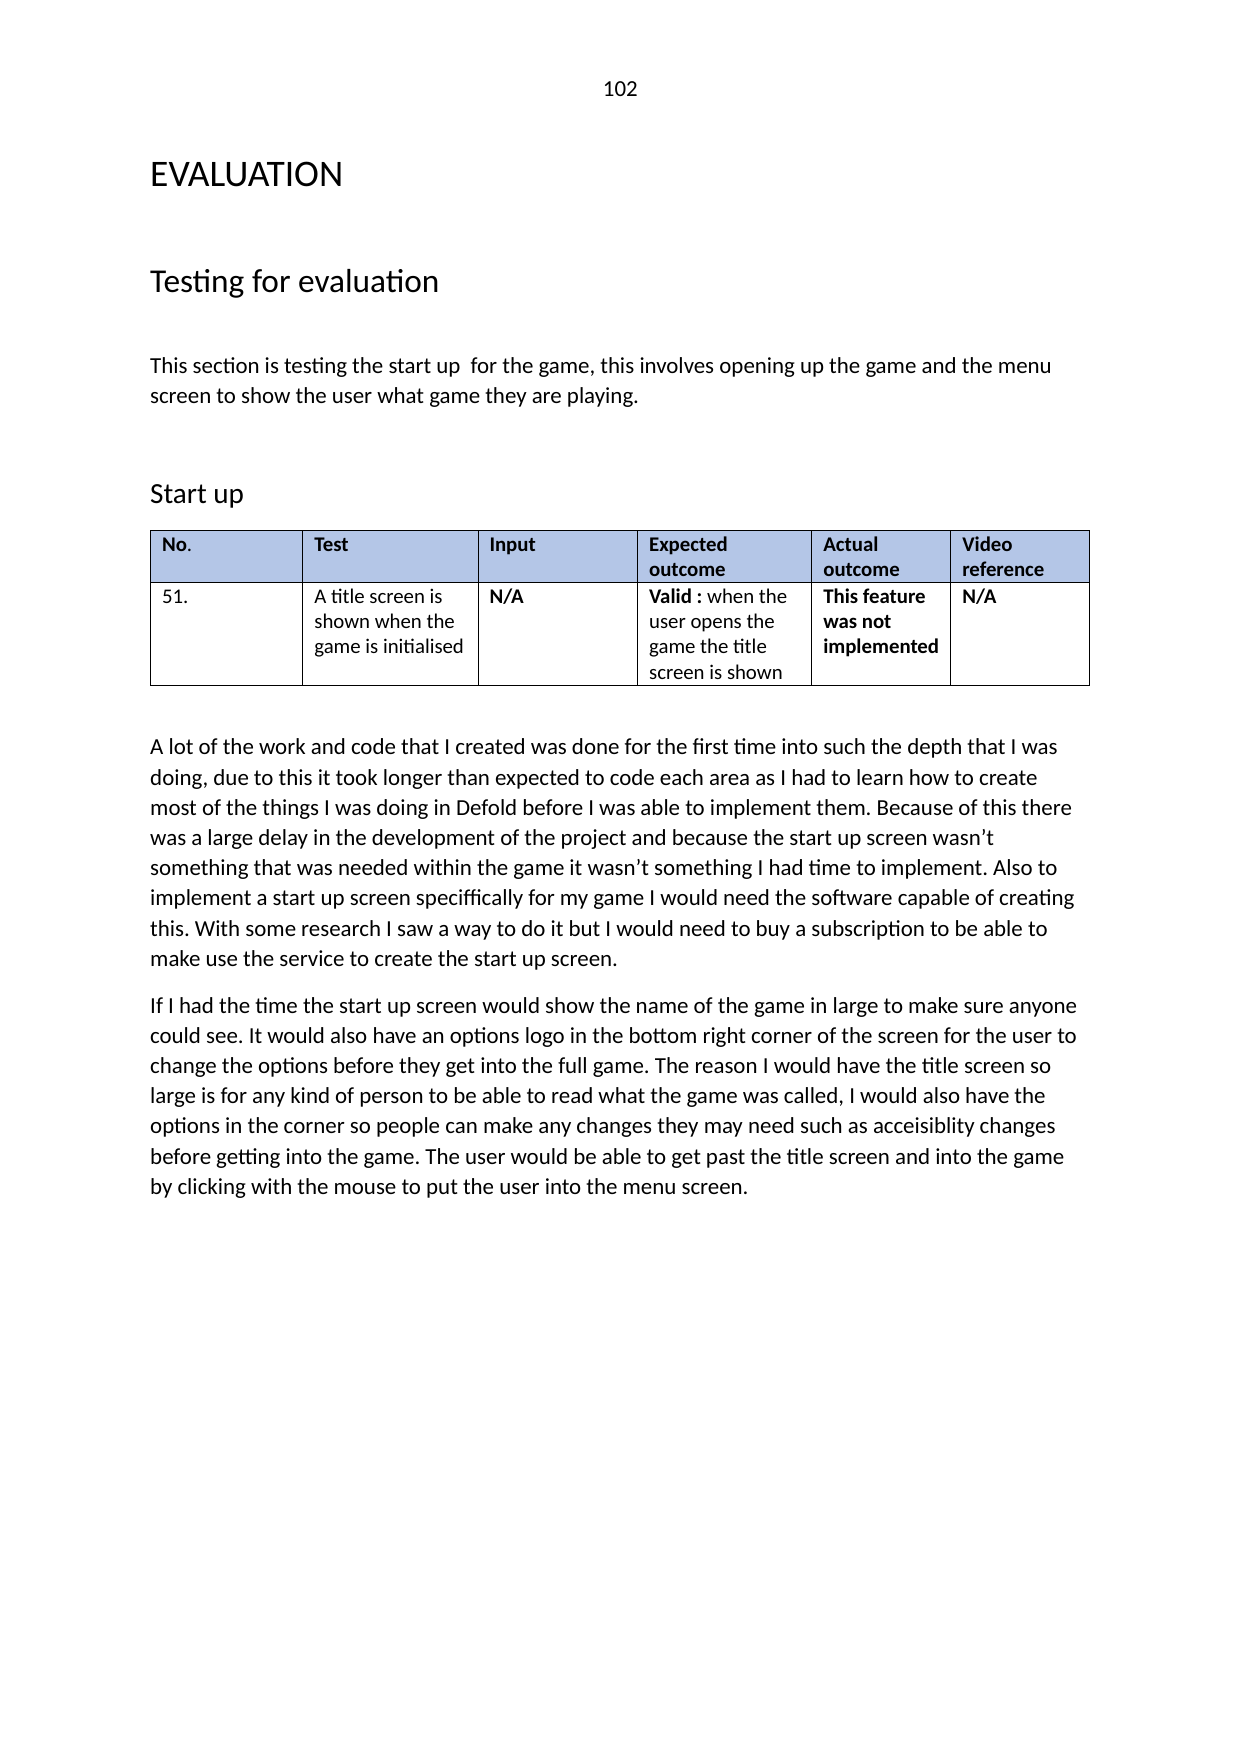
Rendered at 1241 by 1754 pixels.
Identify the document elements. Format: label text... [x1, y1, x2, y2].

text Start up [150, 475, 1090, 511]
table_header Test [303, 531, 478, 582]
table_header Video reference [951, 531, 1089, 582]
table_cell Valid : when the user opens the game the title screen is shown [638, 583, 811, 684]
table_header No. [151, 531, 302, 582]
table_header Input [479, 531, 637, 582]
table_header Expected outcome [638, 531, 811, 582]
text This section is testing the start up for the game, this involves opening up the game and the menu screen to show the user what game they are playing. [150, 351, 1090, 409]
table_cell This feature was not implemented [812, 583, 950, 684]
text A lot of the work and code that I created was done for the first time into such the depth that I was doing, due to this it took longer than expected to code each area as I had to learn how to create most of the things I was doing in Defold before I was able to implement them. Because of this there was a large delay in the development of the project and because the start up screen wasn’t something that was needed within the game it wasn’t something I had time to implement. Also to implement a start up screen speciffically for my game I would need the software capable of creating this. With some research I saw a way to do it but I would need to buy a subscription to be able to make use the service to create the start up screen. [150, 732, 1090, 972]
table_cell N/A [479, 583, 637, 684]
table_header Actual outcome [812, 531, 950, 582]
table_cell N/A [951, 583, 1089, 684]
text If I had the time the start up screen would show the name of the game in large to make sure anyone could see. It would also have an options logo in the bottom right corner of the screen for the user to change the options before they get into the full game. The reason I would have the title screen so large is for any kind of person to be able to read what the game was called, I would also have the options in the corner so people can make any changes they may need such as acceisiblity changes before getting into the game. The user would be able to get past the title screen and into the game by clicking with the mouse to put the user into the menu screen. [150, 991, 1090, 1200]
table_cell 51. [151, 583, 302, 684]
subtitle Testing for evaluation [150, 260, 1090, 301]
table_cell A title screen is shown when the game is initialised [303, 583, 478, 684]
subtitle EVALUATION [150, 150, 1090, 196]
